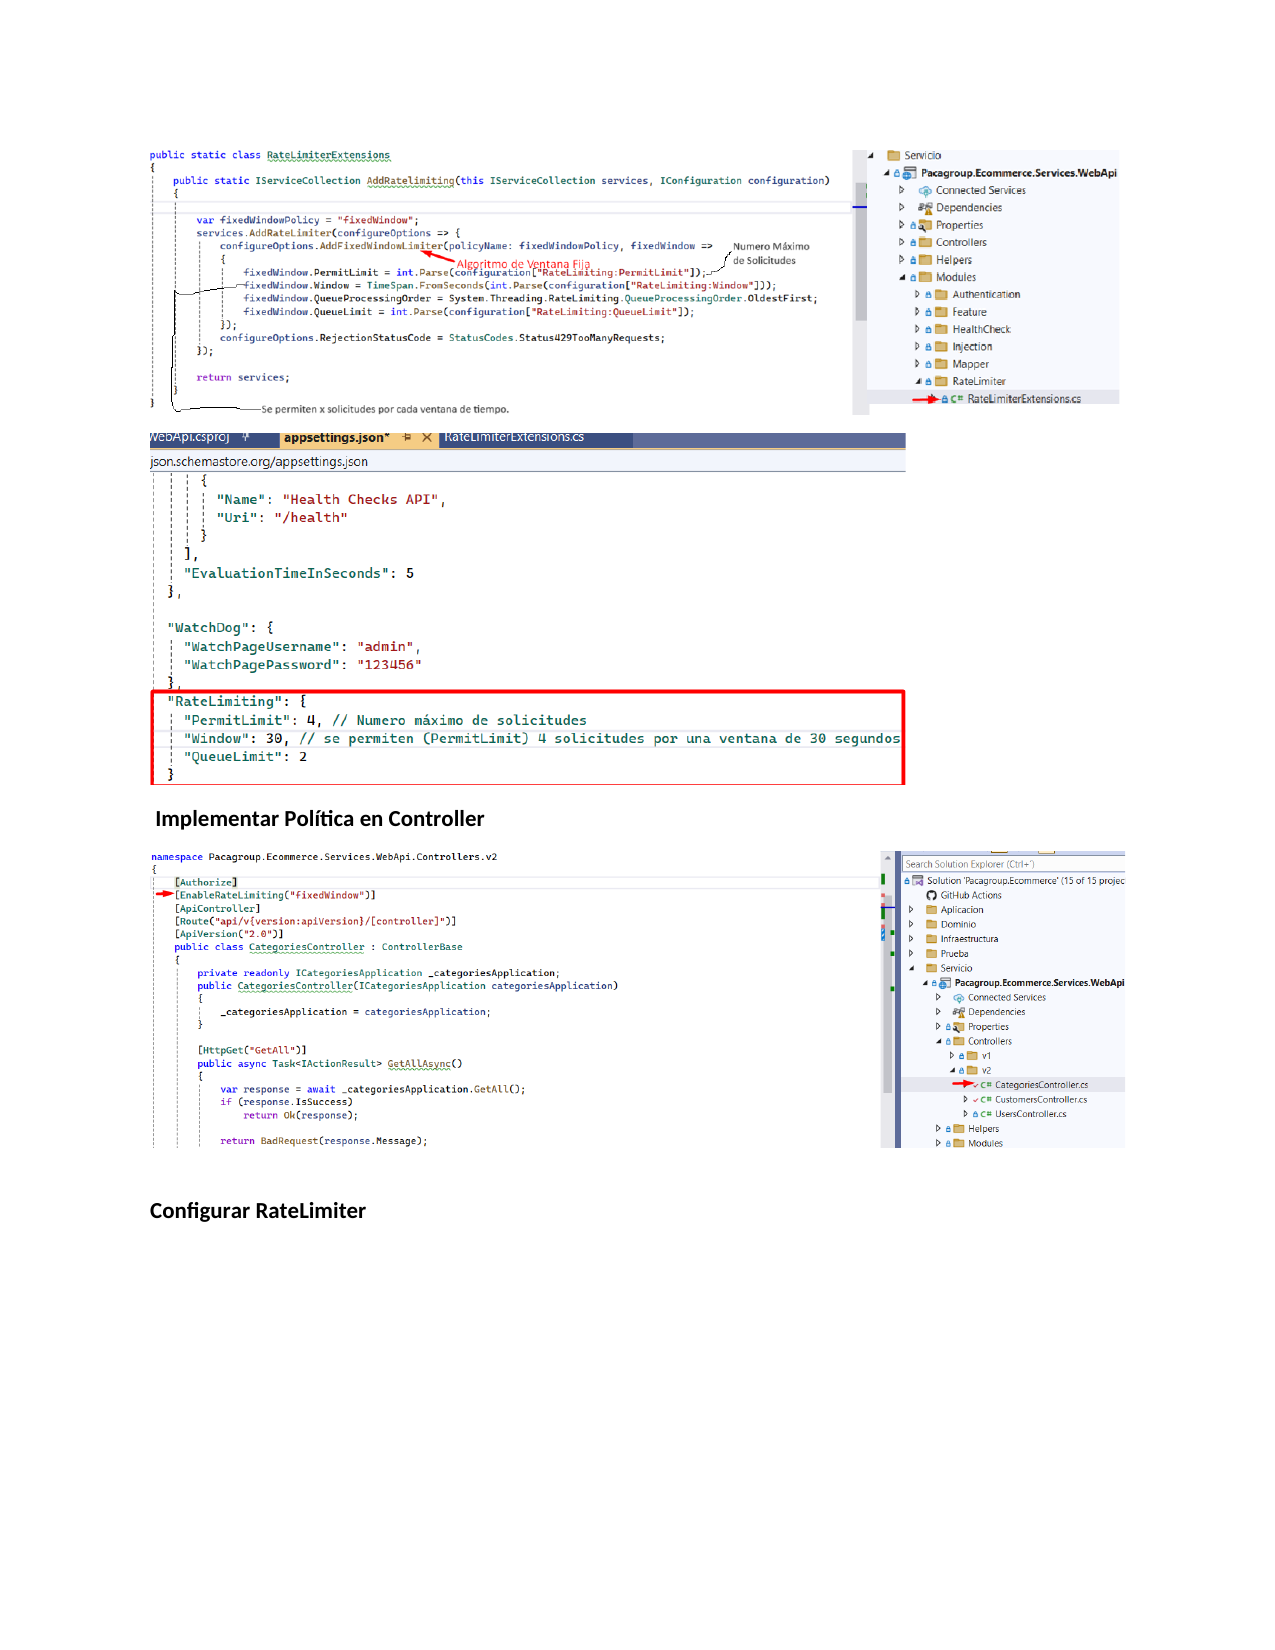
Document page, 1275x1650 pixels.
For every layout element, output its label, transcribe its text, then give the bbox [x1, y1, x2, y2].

picture [150, 433, 906, 785]
text Implementar Política en Controller [150, 804, 1125, 832]
text Configurar RateLimiter [150, 1197, 1125, 1225]
picture [150, 150, 1120, 415]
picture [150, 851, 1125, 1148]
